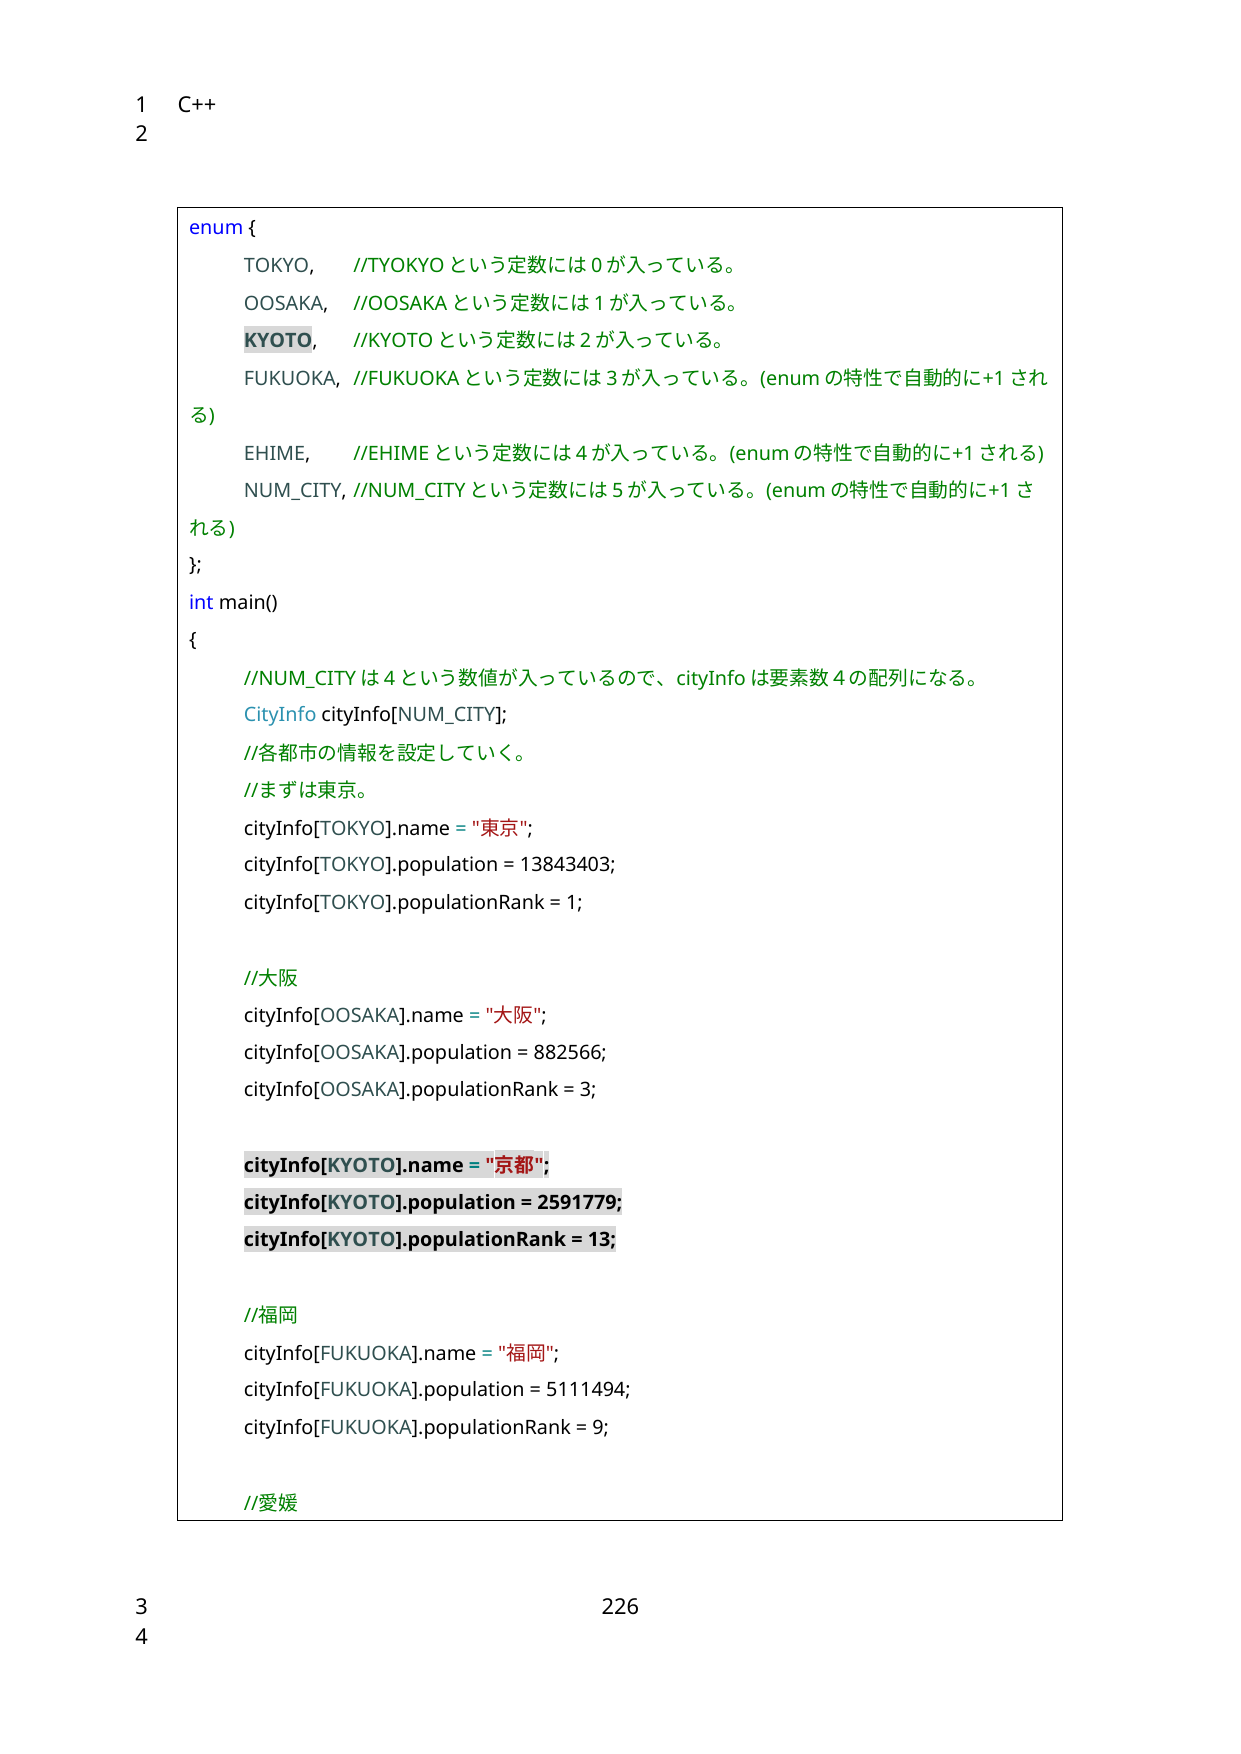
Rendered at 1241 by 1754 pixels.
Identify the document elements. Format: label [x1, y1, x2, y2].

table_header [178, 208, 1062, 1520]
